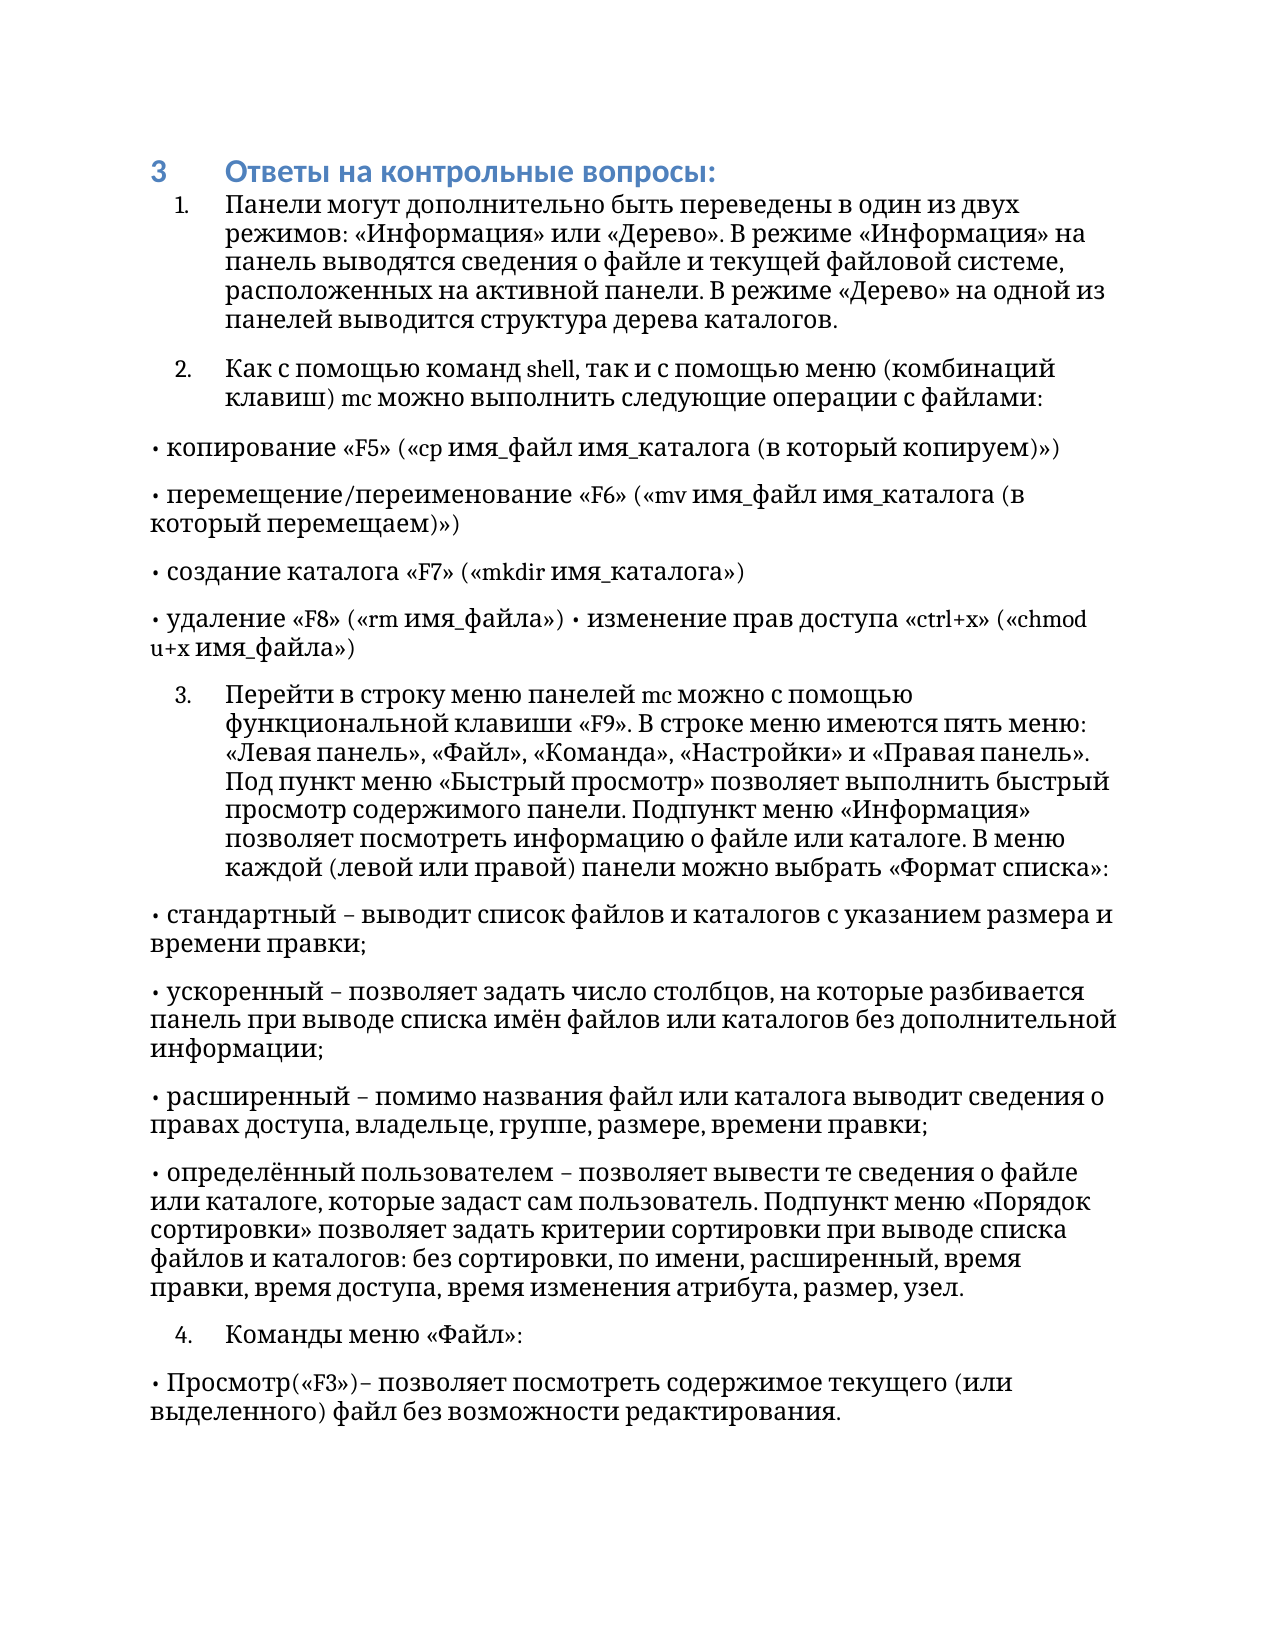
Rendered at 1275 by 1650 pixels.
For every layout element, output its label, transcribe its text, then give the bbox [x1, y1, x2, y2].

list Команды меню «Файл»: [175, 1321, 1125, 1350]
text • перемещение/переименование «F6» («mv имя_файл имя_каталога (в который перемещаем)») [150, 481, 1125, 539]
subtitle 3 Ответы на контрольные вопросы: [150, 150, 1125, 191]
list Панели могут дополнительно быть переведены в один из двух режимов: «Информация» или «Дерево». В режиме «Информация» на панель выводятся сведения о файле и текущей файловой системе, расположенных на активной панели. В режиме «Дерево» на одной из панелей выводится структура дерева каталогов. [175, 191, 1125, 334]
text • расширенный − помимо названия файл или каталога выводит сведения о правах доступа, владельце, группе, размере, времени правки; [150, 1082, 1125, 1140]
text • копирование «F5» («cp имя_файл имя_каталога (в который копируем)») [150, 434, 1125, 462]
text • Просмотр(«F3»)− позволяет посмотреть содержимое текущего (или выделенного) файл без возможности редактирования. [150, 1369, 1125, 1426]
text • стандартный − выводит список файлов и каталогов с указанием размера и времени правки; [150, 901, 1125, 959]
text • удаление «F8» («rm имя_файла») • изменение прав доступа «ctrl+x» («chmod u+x имя_файла») [150, 605, 1125, 662]
text • создание каталога «F7» («mkdir имя_каталога») [150, 557, 1125, 586]
text • ускоренный − позволяет задать число столбцов, на которые разбивается панель при выводе списка имён файлов или каталогов без дополнительной информации; [150, 977, 1125, 1064]
list Как с помощью команд shell, так и с помощью меню (комбинаций клавиш) mc можно выполнить следующие операции с файлами: [175, 355, 1125, 413]
text • определённый пользователем − позволяет вывести те сведения о файле или каталоге, которые задаст сам пользователь. Подпункт меню «Порядок сортировки» позволяет задать критерии сортировки при выводе списка файлов и каталогов: без сортировки, по имени, расширенный, время правки, время доступа, время изменения атрибута, размер, узел. [150, 1159, 1125, 1302]
list Перейти в строку меню панелей mc можно с помощью функциональной клавиши «F9». В строке меню имеются пять меню: «Левая панель», «Файл», «Команда», «Настройки» и «Правая панель». Под пункт меню «Быстрый просмотр» позволяет выполнить быстрый просмотр содержимого панели. Подпункт меню «Информация» позволяет посмотреть информацию о файле или каталоге. В меню каждой (левой или правой) панели можно выбрать «Формат списка»: [175, 681, 1125, 882]
